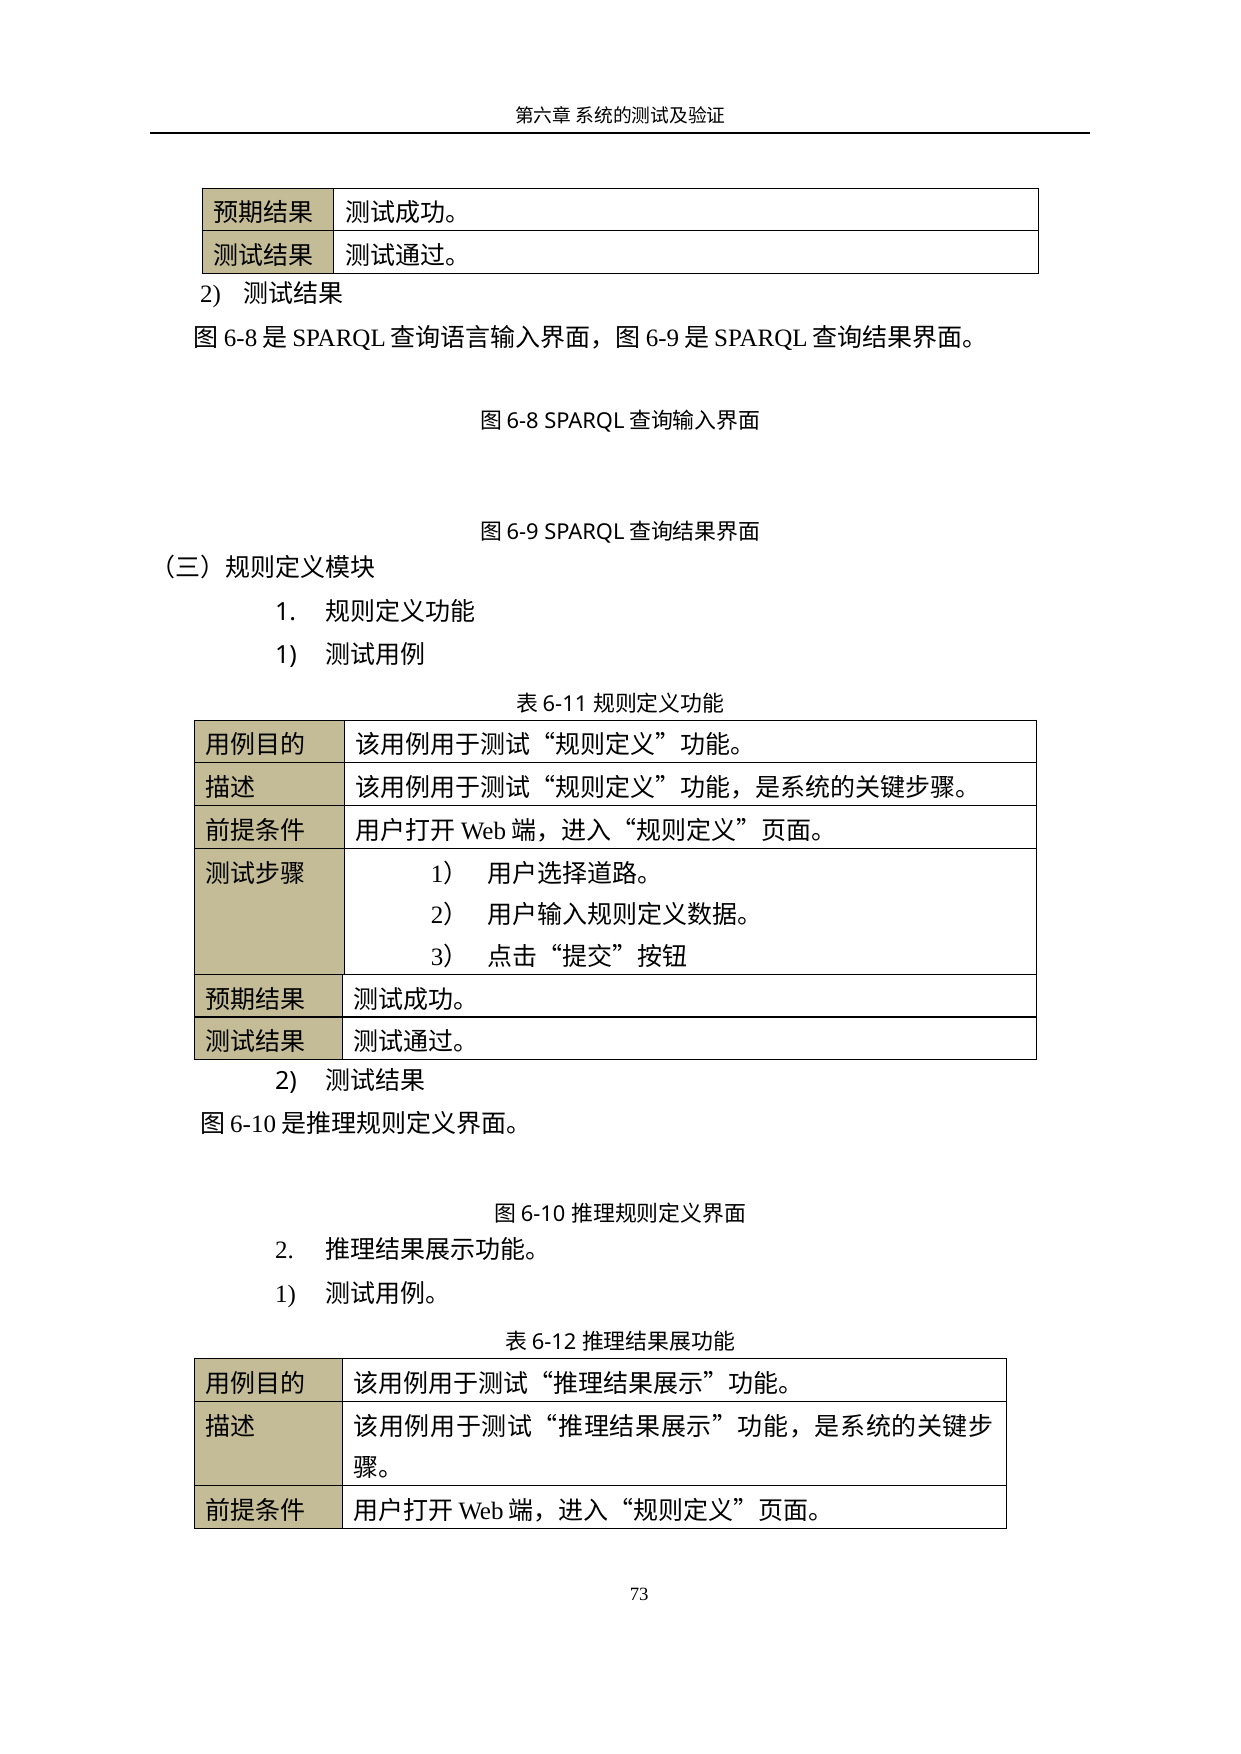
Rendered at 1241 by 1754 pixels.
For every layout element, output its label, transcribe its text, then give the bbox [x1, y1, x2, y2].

table_cell 测试结果 [195, 1018, 342, 1059]
list 测试用例。 [225, 1273, 1090, 1309]
text （三）规则定义模块 [150, 548, 1090, 584]
table_cell 测试结果 [203, 231, 333, 273]
list 测试用例 [225, 634, 1090, 671]
list 测试结果 [225, 1060, 1090, 1096]
table_header 该用例用于测试“规则定义”功能。 [345, 721, 1036, 762]
text 图6-10 推理规则定义界面 [150, 1188, 1090, 1229]
table_cell 测试通过。 [343, 1018, 1036, 1059]
table_cell 用户打开Web端，进入“规则定义”页面。 [343, 1486, 1006, 1528]
list 测试结果 [200, 274, 1090, 310]
table_cell 测试通过。 [334, 231, 1038, 273]
table_cell 描述 [195, 763, 344, 805]
table_cell 用户选择道路。 用户输入规则定义数据。 点击“提交”按钮 [345, 849, 1036, 974]
table_cell 该用例用于测试“推理结果展示”功能，是系统的关键步骤。 [343, 1402, 1006, 1485]
table_cell 测试成功。 [343, 975, 1036, 1016]
text 图6-8是SPARQL查询语言输入界面，图6-9是SPARQL查询结果界面。 [150, 317, 1090, 354]
table_header 该用例用于测试“推理结果展示”功能。 [343, 1359, 1006, 1401]
table_cell 描述 [195, 1402, 342, 1485]
table_cell 该用例用于测试“规则定义”功能，是系统的关键步骤。 [345, 763, 1036, 805]
table_cell 预期结果 [203, 189, 333, 230]
text 图6-9 SPARQL查询结果界面 [150, 506, 1090, 548]
table_cell 前提条件 [195, 1486, 342, 1528]
text 表6-11 规则定义功能 [150, 678, 1090, 719]
text 图6-10是推理规则定义界面。 [150, 1104, 1090, 1140]
table_header 用例目的 [195, 721, 344, 762]
table_cell 测试步骤 [195, 849, 344, 974]
table_header 用例目的 [195, 1359, 342, 1401]
text 表6-12 推理结果展功能 [150, 1316, 1090, 1358]
table_cell 前提条件 [195, 806, 344, 848]
list 规则定义功能 [225, 591, 1090, 627]
list 推理结果展示功能。 [225, 1229, 1090, 1266]
table_cell 用户打开Web端，进入“规则定义”页面。 [345, 806, 1036, 848]
text 图6-8 SPARQL查询输入界面 [150, 395, 1090, 437]
table_cell 测试成功。 [334, 189, 1038, 230]
table_cell 预期结果 [195, 975, 342, 1016]
